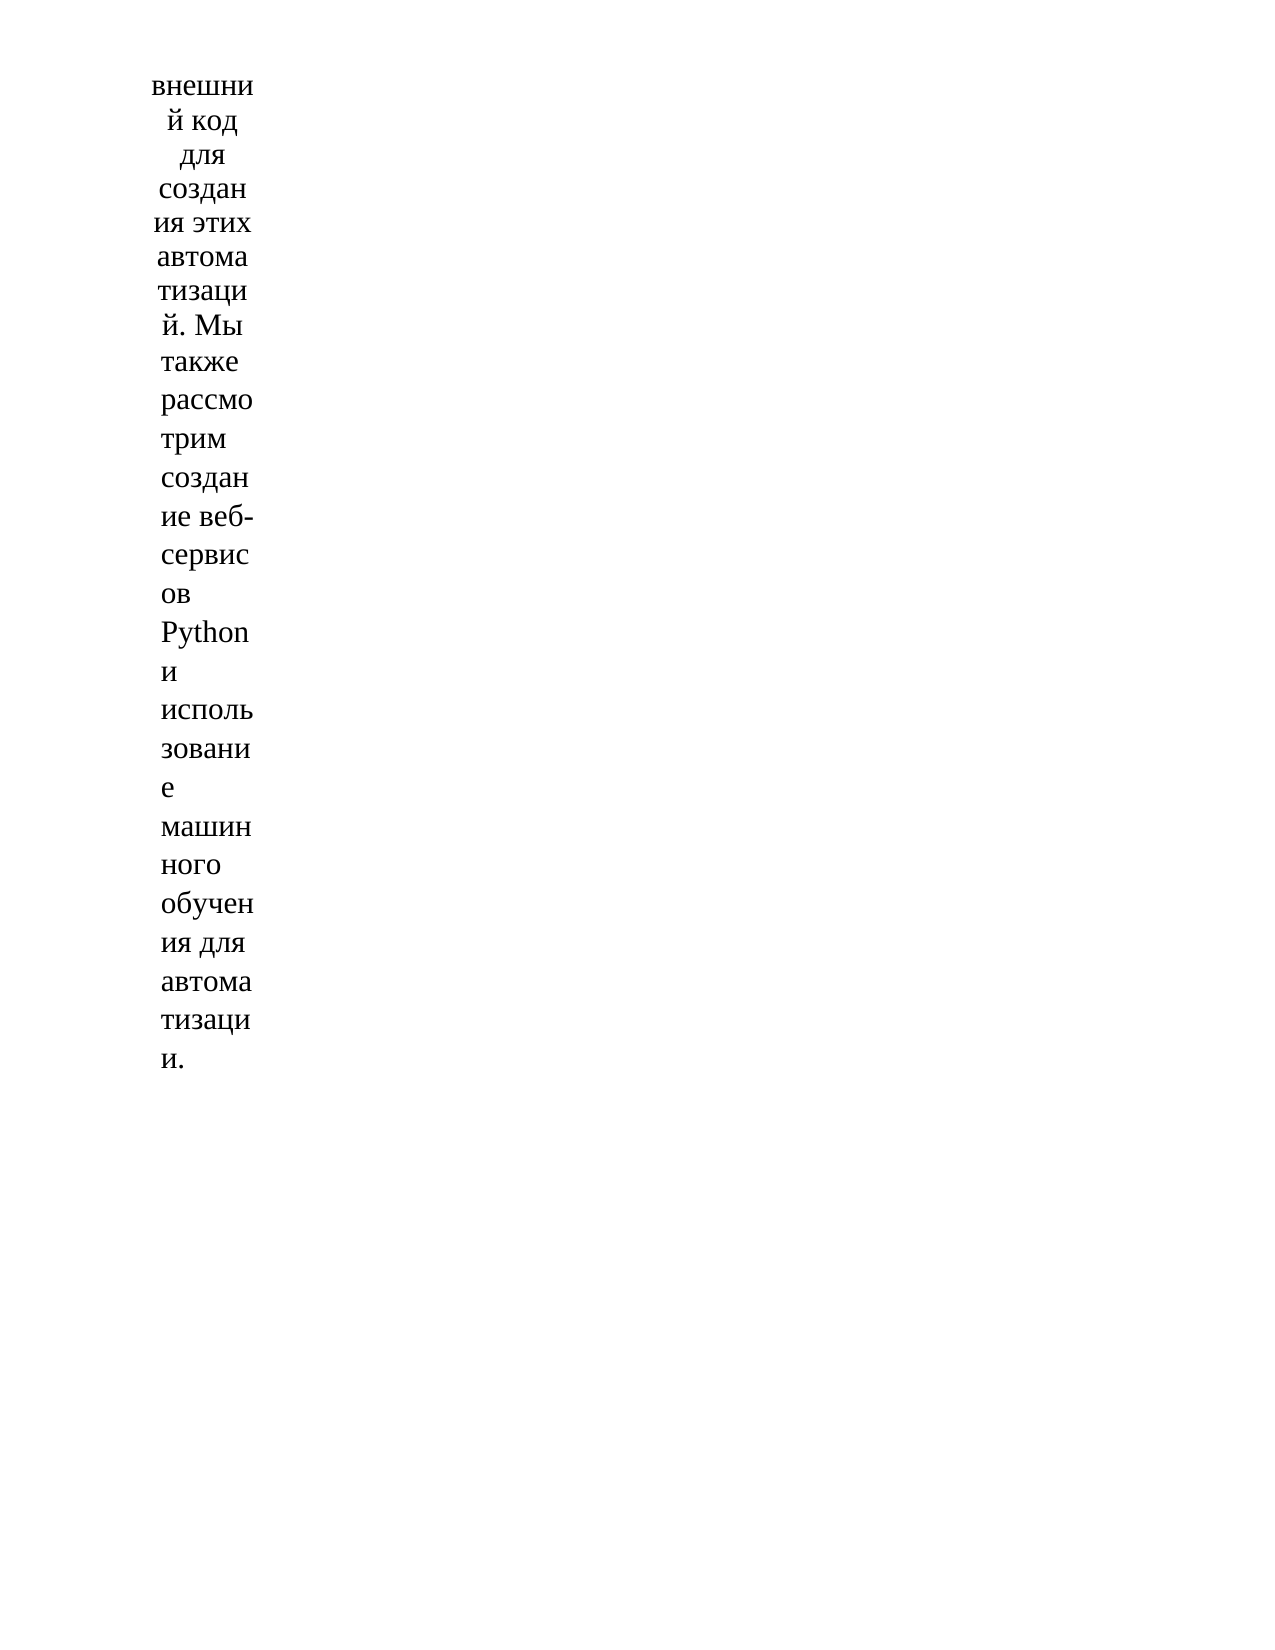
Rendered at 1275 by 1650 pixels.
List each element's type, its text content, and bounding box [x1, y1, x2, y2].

text также рассмотрим создание веб-сервисов Python и использование машинного обучения для автоматизации. [161, 342, 255, 1075]
text использовать внешний код для создания этих автоматизаций. Мы [150, 68, 255, 342]
